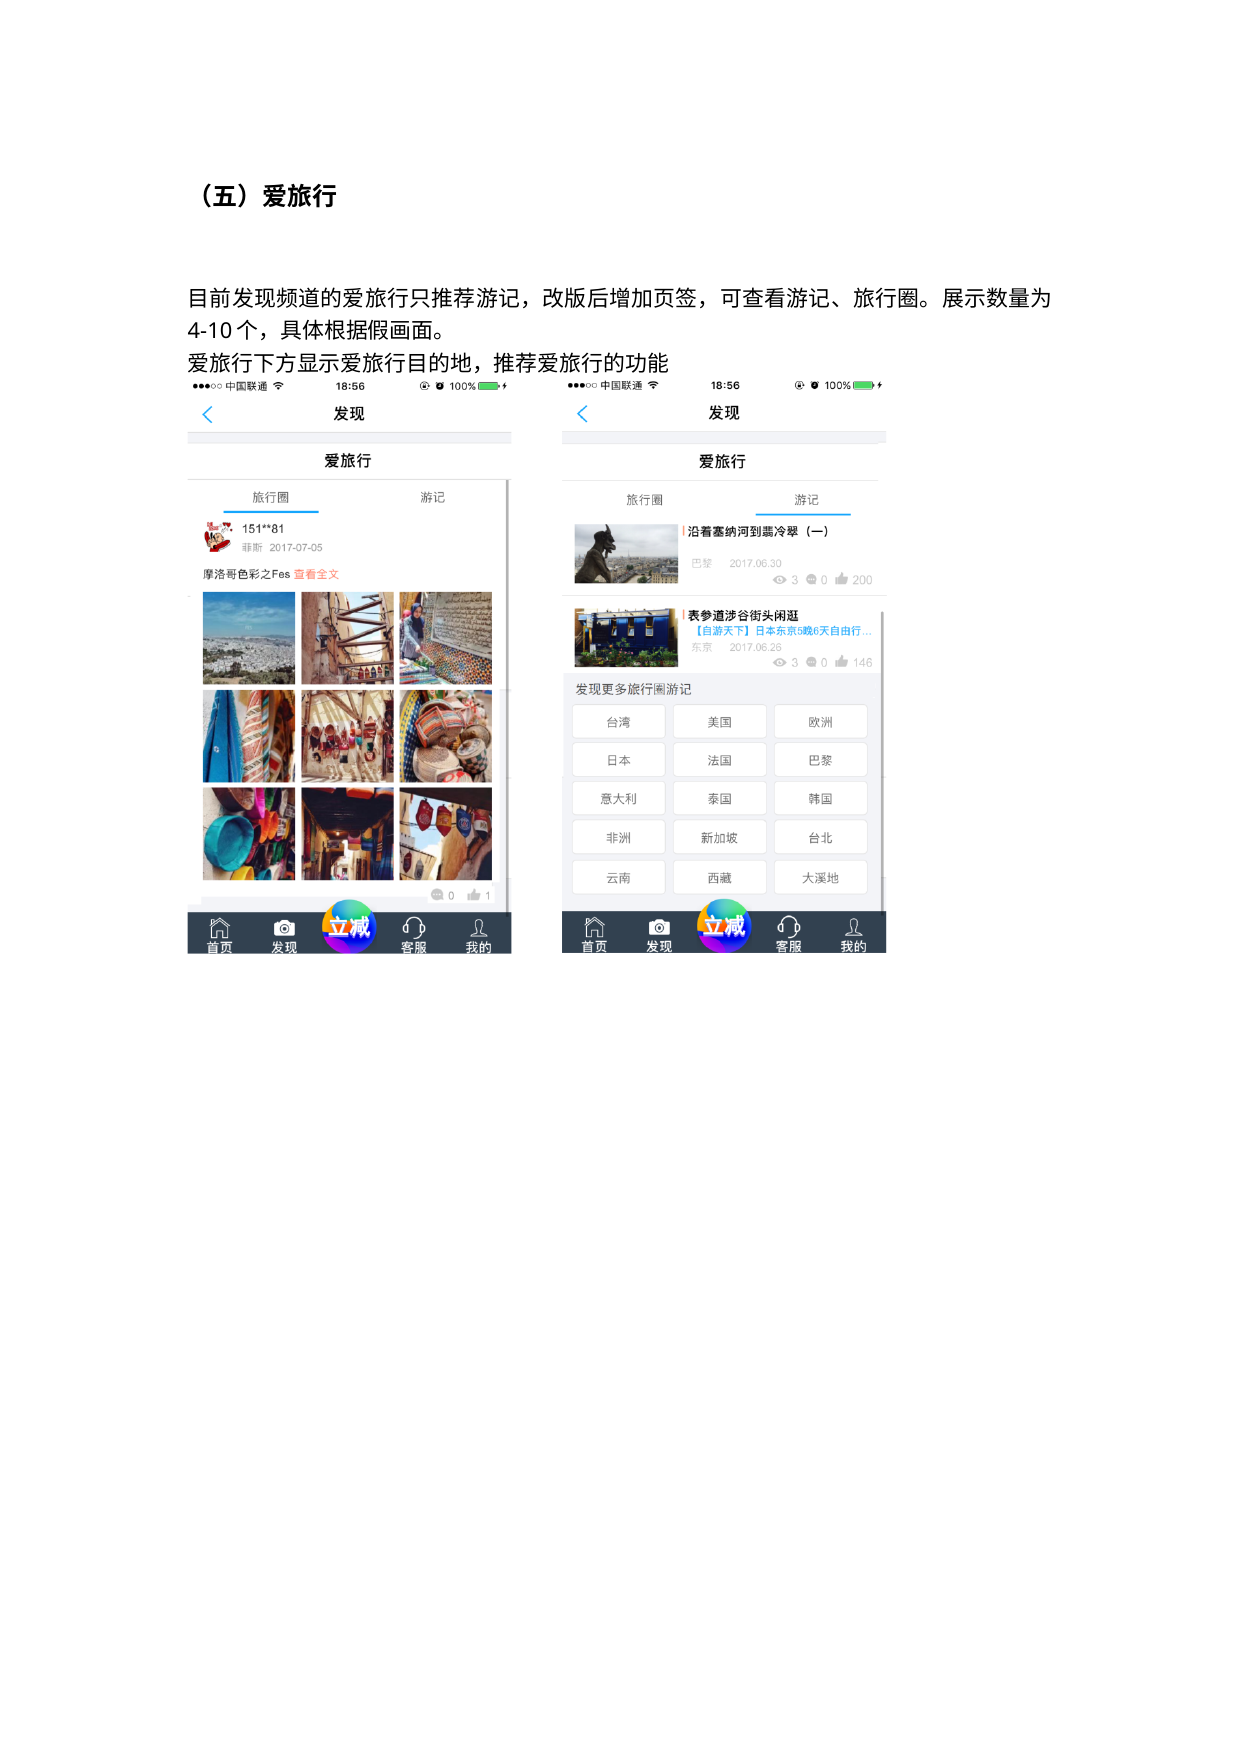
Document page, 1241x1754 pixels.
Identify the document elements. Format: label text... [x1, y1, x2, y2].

picture [187, 378, 891, 956]
text 目前发现频道的爱旅行只推荐游记，改版后增加页签，可查看游记、旅行圈。展示数量为4-10个，具体根据假画面。 [187, 281, 1053, 346]
subtitle （五）爱旅行 [187, 162, 1053, 227]
text 爱旅行下方显示爱旅行目的地，推荐爱旅行的功能 [187, 346, 1053, 378]
